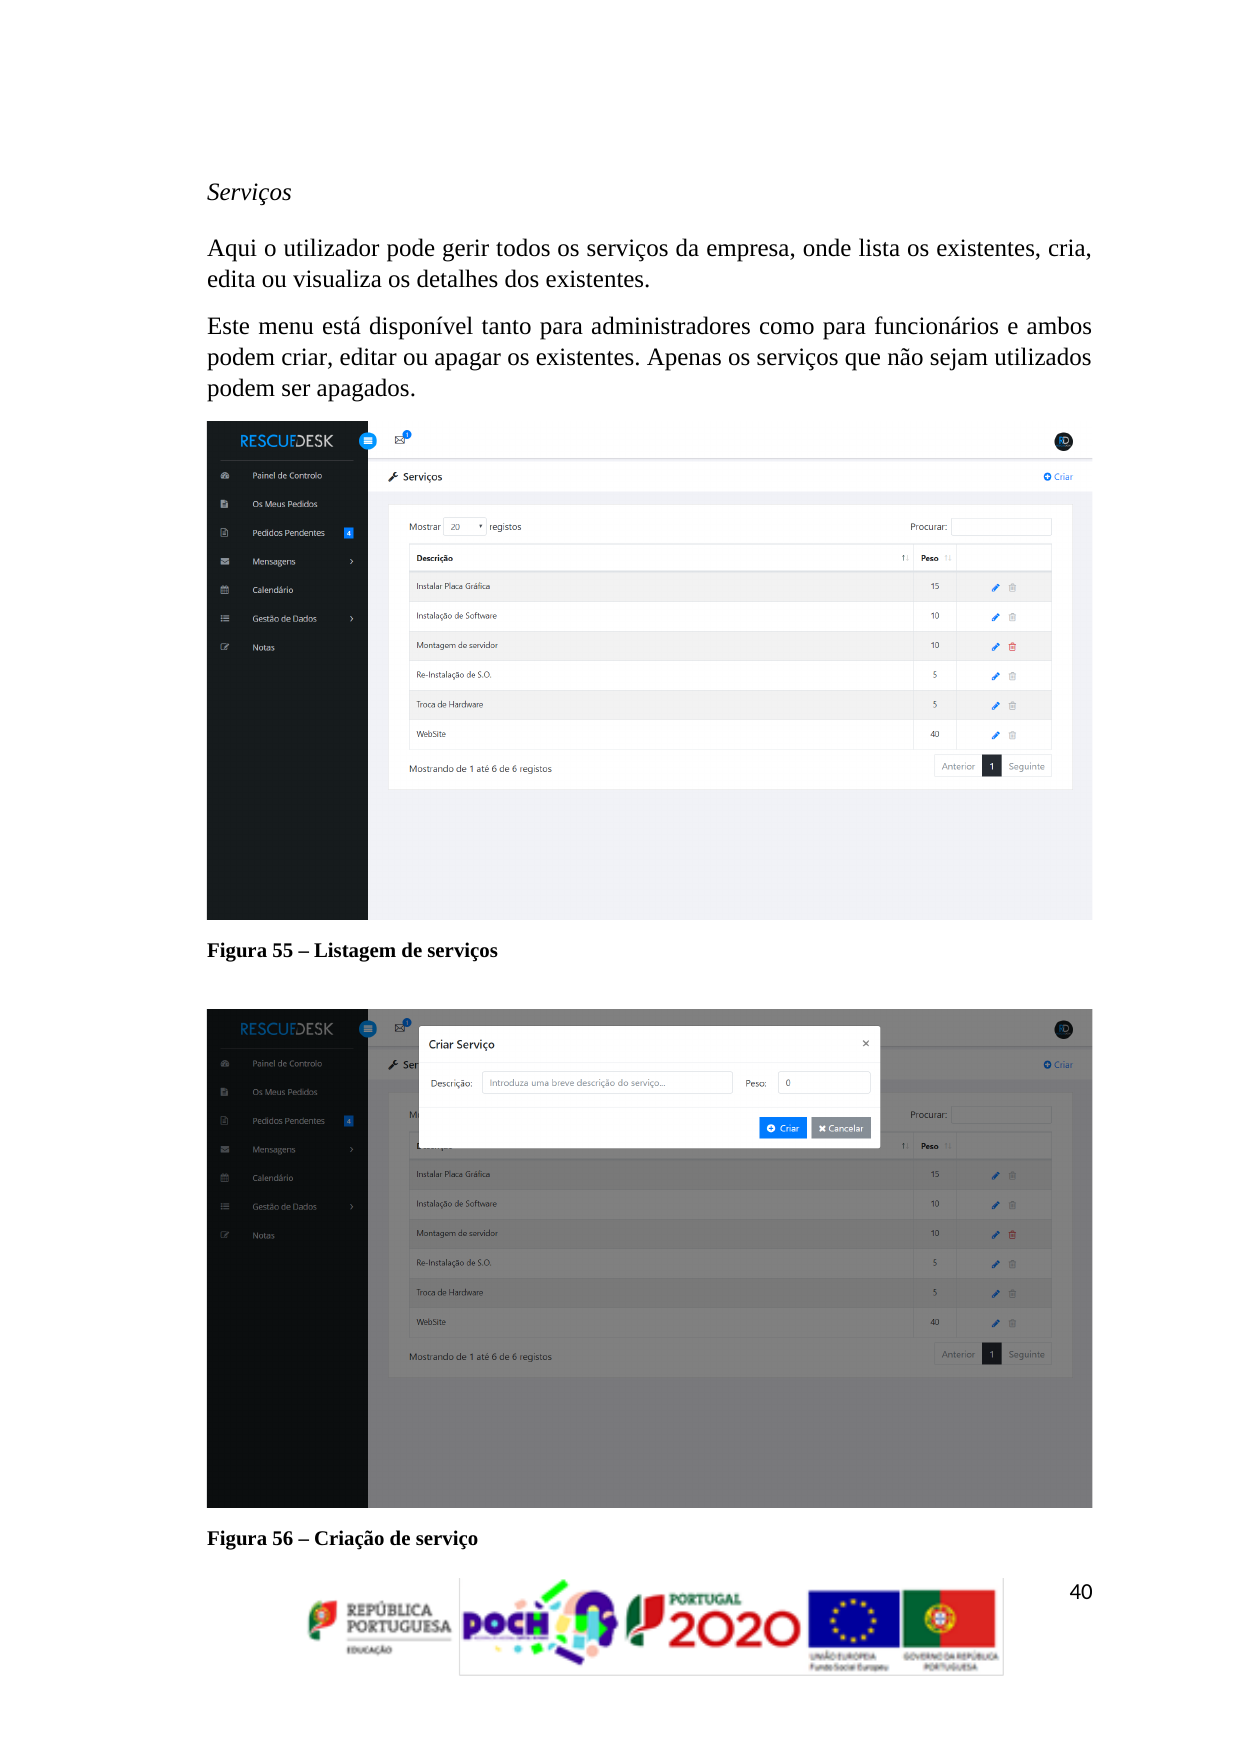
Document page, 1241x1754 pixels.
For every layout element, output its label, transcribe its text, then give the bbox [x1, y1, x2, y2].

picture [206, 421, 1093, 920]
picture [295, 1578, 1006, 1678]
text Figura 56 – Criação de serviço [207, 1526, 1092, 1550]
subtitle Serviços [207, 177, 1092, 205]
text Figura 55 – Listagem de serviços [207, 938, 1092, 962]
picture [206, 1009, 1093, 1508]
text Este menu está disponível tanto para administradores como para funcionários e ambos podem criar, editar ou apagar os existentes. Apenas os serviços que não sejam utilizados podem ser apagados. [207, 311, 1092, 402]
text Aqui o utilizador pode gerir todos os serviços da empresa, onde lista os existentes, cria, edita ou visualiza os detalhes dos existentes. [207, 233, 1092, 292]
